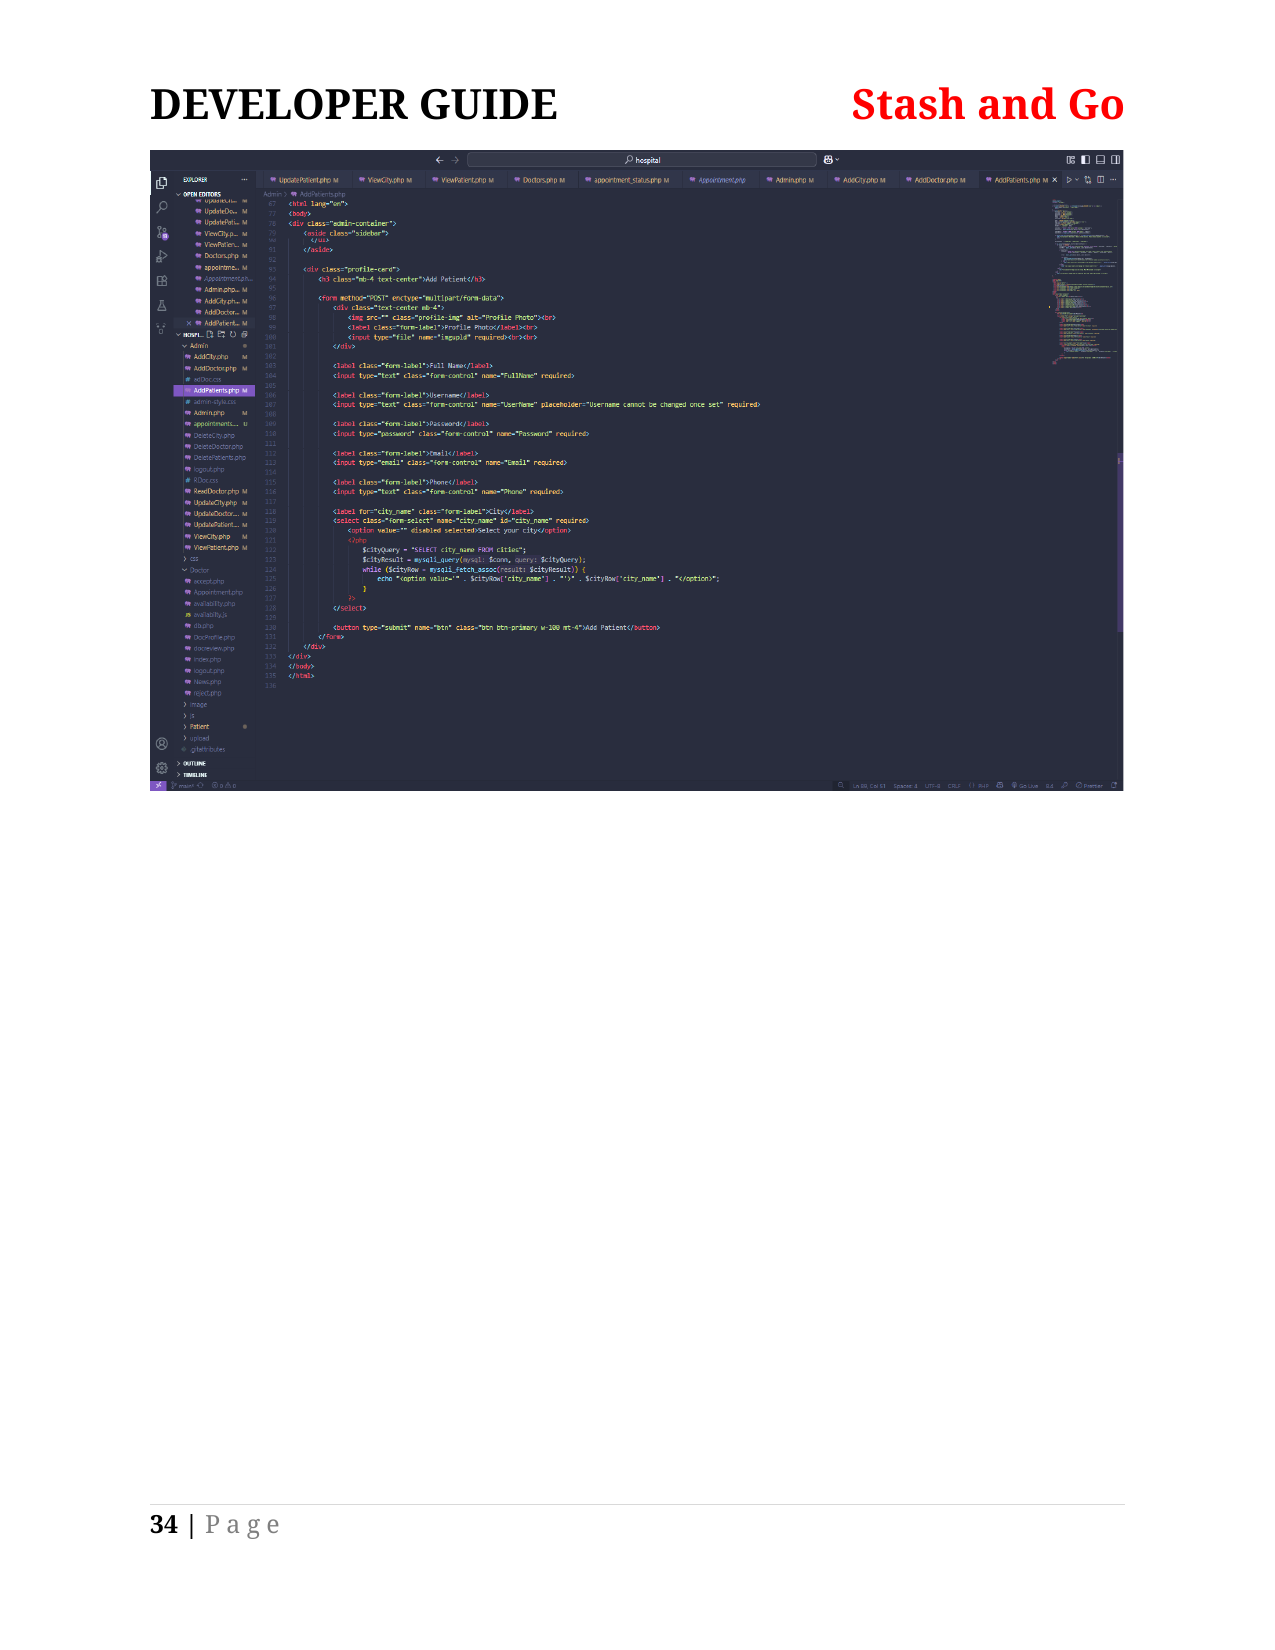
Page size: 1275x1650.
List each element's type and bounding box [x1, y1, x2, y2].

picture [150, 150, 1124, 791]
